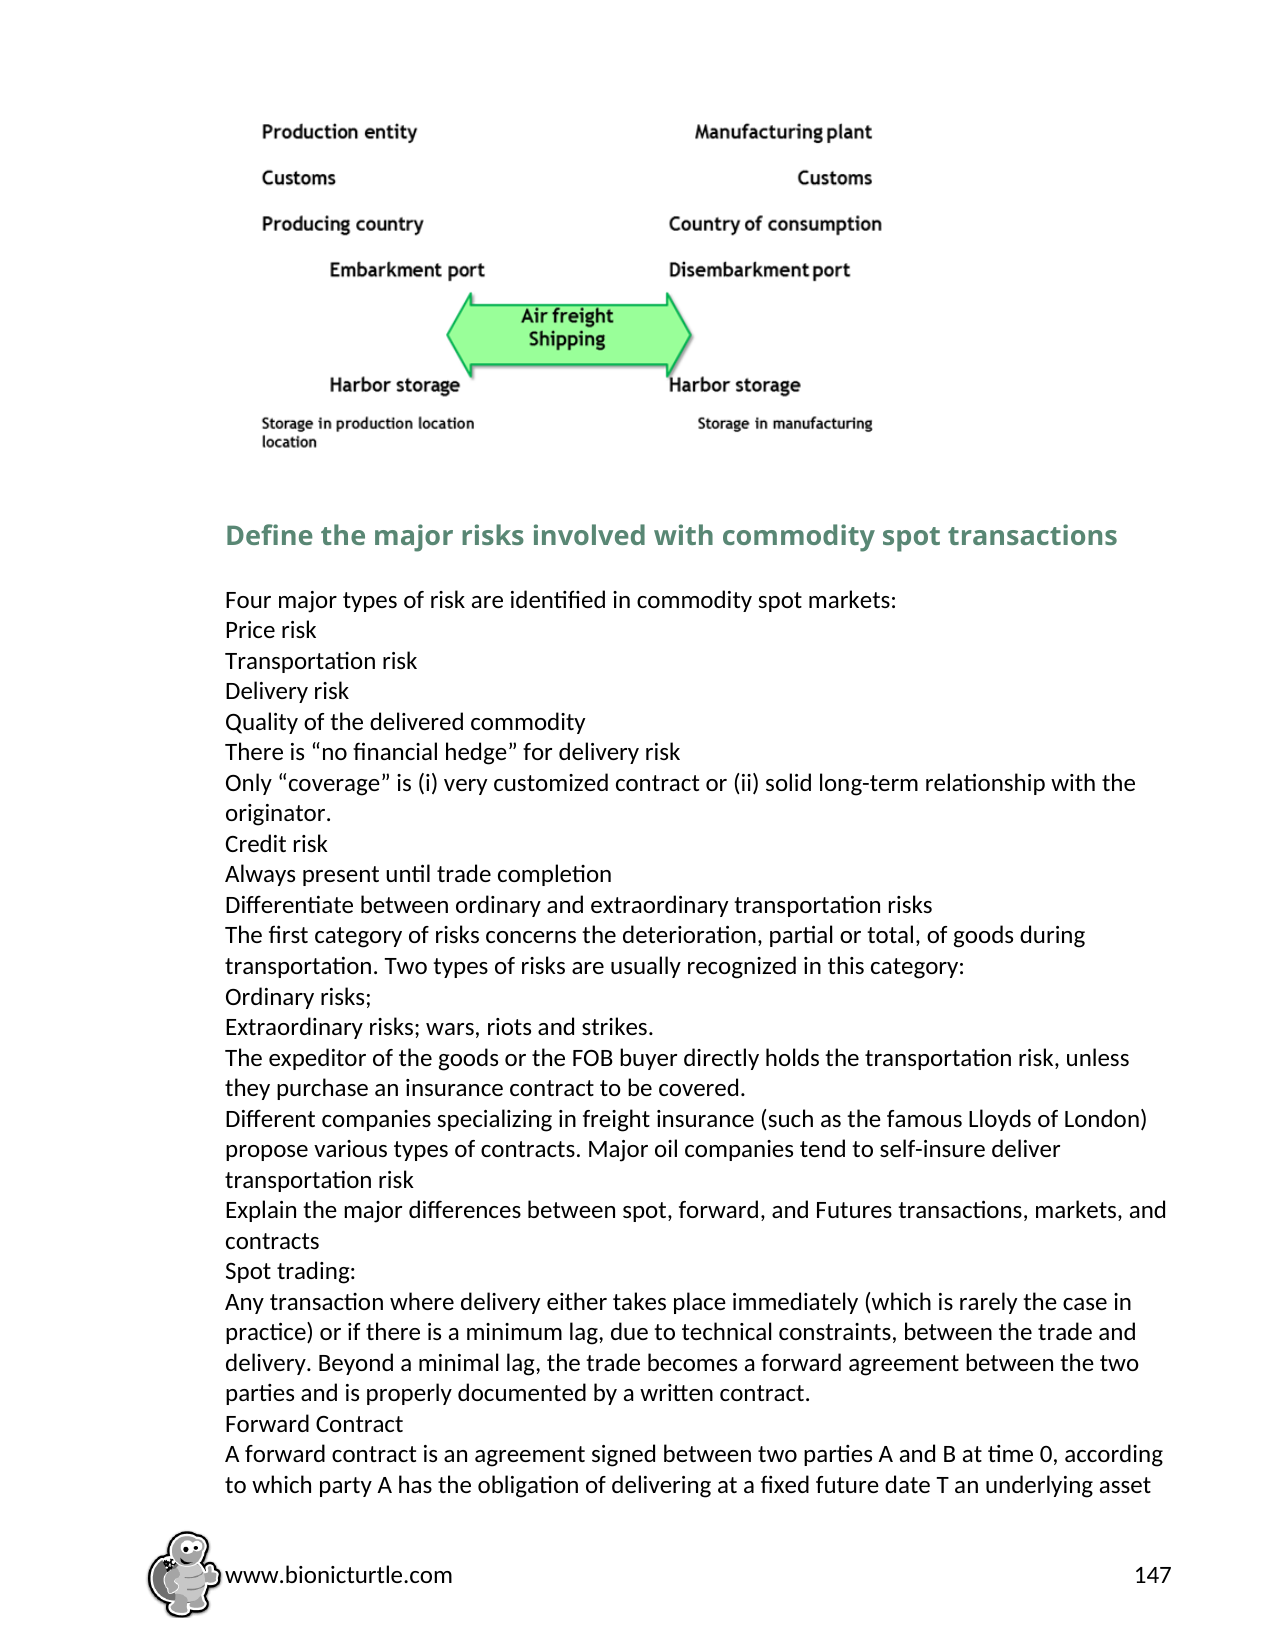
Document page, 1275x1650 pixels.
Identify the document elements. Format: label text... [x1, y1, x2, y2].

text Four major types of risk are identified in commodity spot markets: [225, 584, 1172, 614]
subtitle Define the major risks involved with commodity spot transactions [225, 517, 1172, 553]
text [225, 1438, 1172, 1499]
text Ordinary risks; [225, 981, 1172, 1011]
text Forward Contract [225, 1408, 1172, 1438]
text Credit risk [225, 828, 1172, 859]
text There is “no ﬁnancial hedge” for delivery risk [225, 737, 1172, 767]
text Quality of the delivered commodity [225, 706, 1172, 737]
text Spot trading: [225, 1255, 1172, 1286]
text Transportation risk [225, 645, 1172, 676]
text Different companies specializing in freight insurance (such as the famous Lloyds of London) propose various types of contracts. Major oil companies tend to self-insure deliver transportation risk [225, 1103, 1172, 1194]
text Any transaction where delivery either takes place immediately (which is rarely the case in practice) or if there is a minimum lag, due to technical constraints, between the trade and delivery. Beyond a minimal lag, the trade becomes a forward agreement between the two parties and is properly documented by a written contract. [225, 1286, 1172, 1408]
text Price risk [225, 614, 1172, 645]
text The first category of risks concerns the deterioration, partial or total, of goods during transportation. Two types of risks are usually recognized in this category: [225, 920, 1172, 981]
text Delivery risk [225, 676, 1172, 706]
text The expeditor of the goods or the FOB buyer directly holds the transportation risk, unless they purchase an insurance contract to be covered. [225, 1042, 1172, 1103]
text Explain the major differences between spot, forward, and Futures transactions, markets, and contracts [225, 1194, 1172, 1255]
text Only “coverage” is (i) very customized contract or (ii) solid long-term relationship with the originator. [225, 767, 1172, 828]
text Extraordinary risks; wars, riots and strikes. [225, 1011, 1172, 1042]
picture [225, 103, 893, 461]
text Always present until trade completion [225, 859, 1172, 889]
text Differentiate between ordinary and extraordinary transportation risks [225, 889, 1172, 920]
